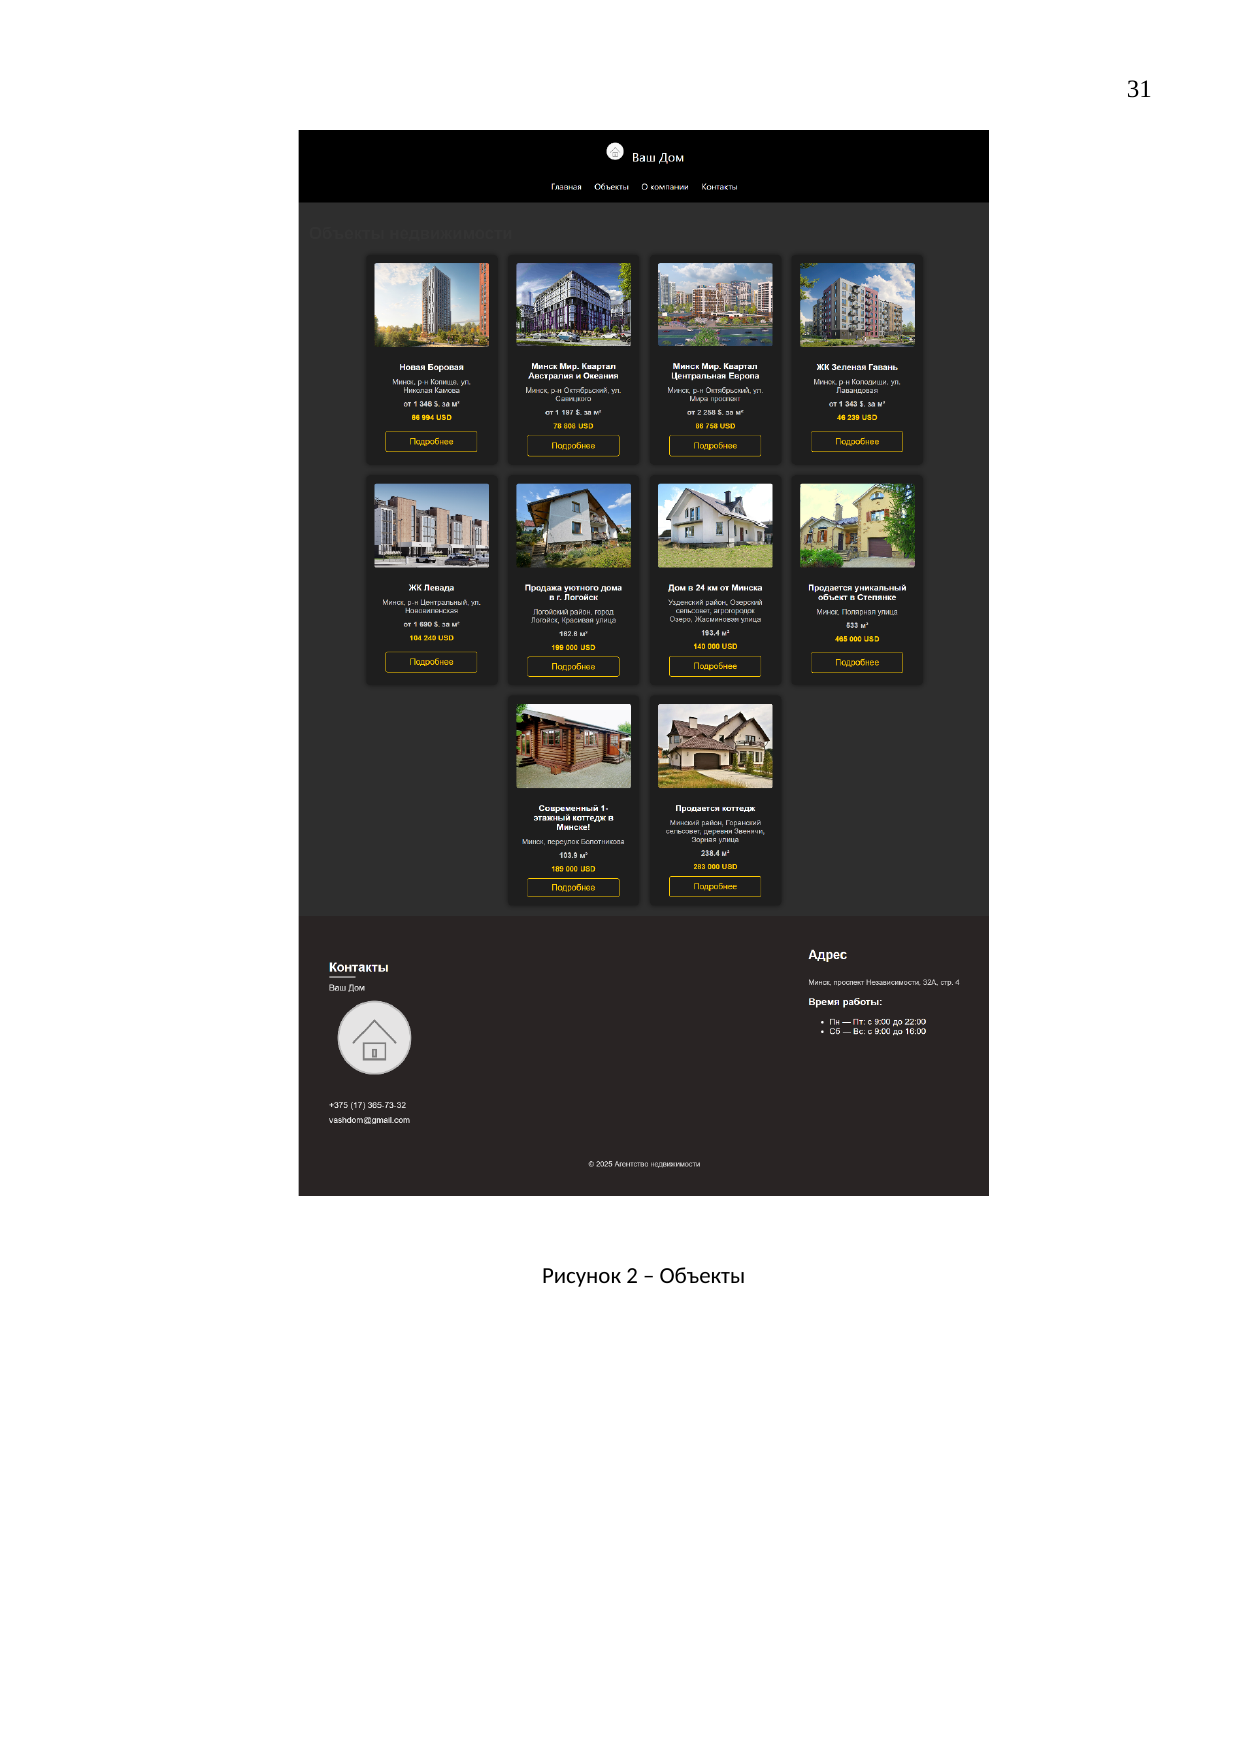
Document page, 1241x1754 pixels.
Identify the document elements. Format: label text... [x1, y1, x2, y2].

text Рисунок 2 – Объекты [136, 1262, 1152, 1290]
picture [298, 130, 989, 1196]
